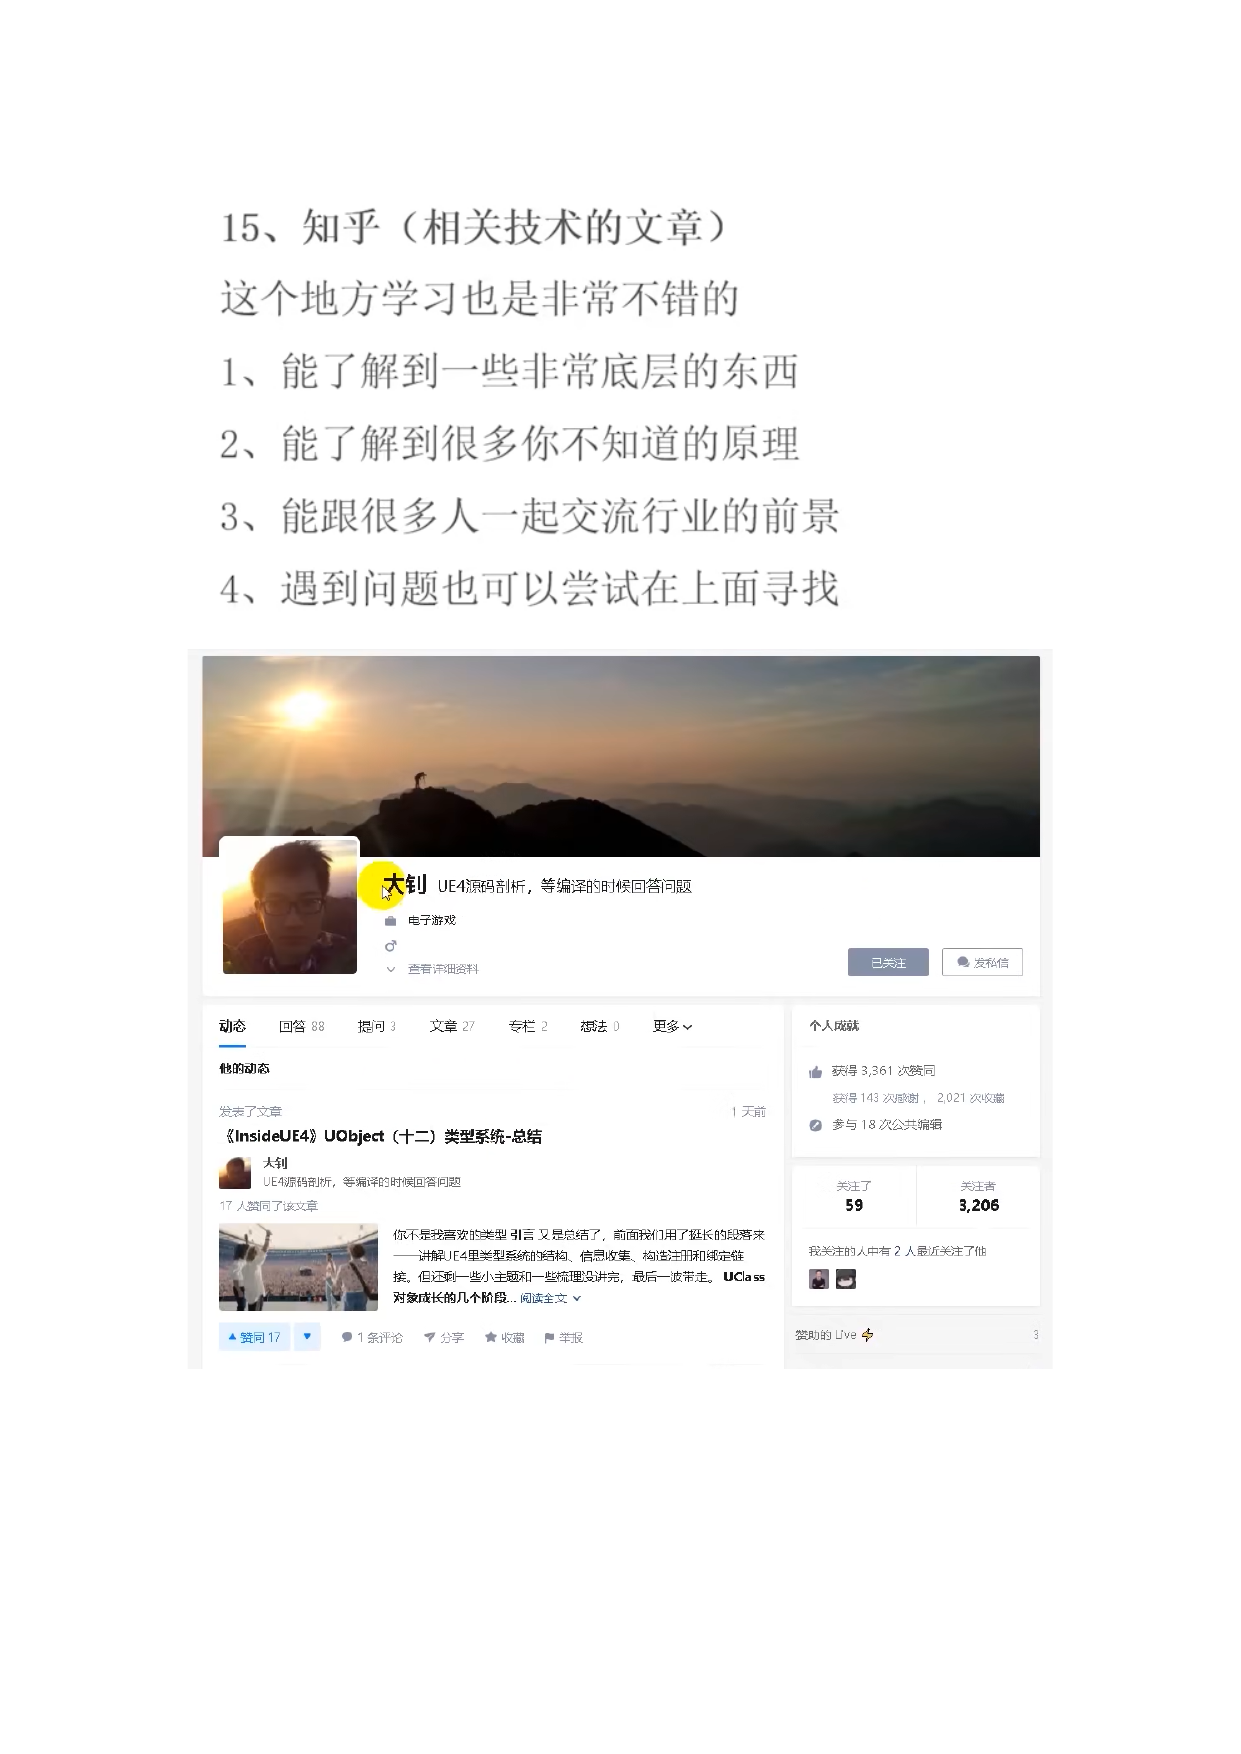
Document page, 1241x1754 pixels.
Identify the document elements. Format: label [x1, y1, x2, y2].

picture [187, 162, 872, 624]
picture [187, 649, 1053, 1369]
